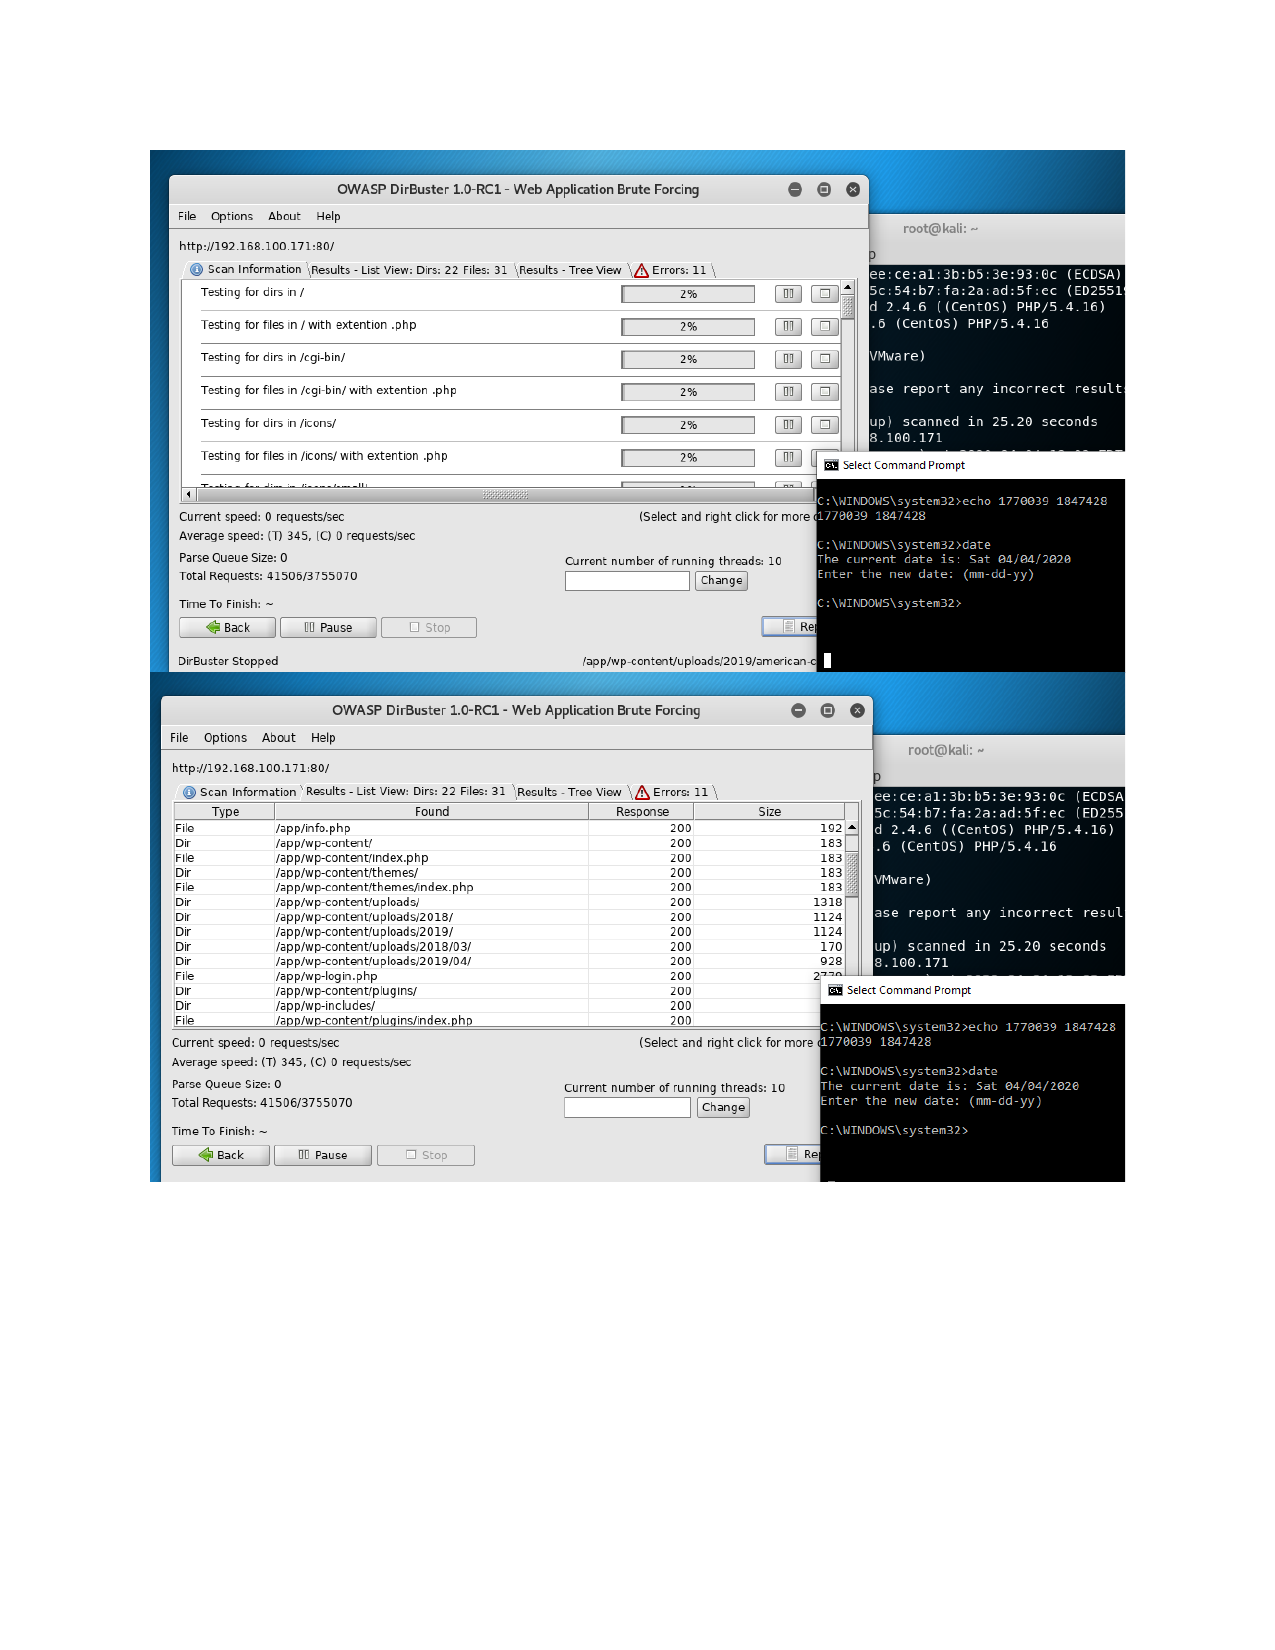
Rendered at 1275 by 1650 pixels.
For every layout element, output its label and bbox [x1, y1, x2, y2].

picture [150, 150, 1125, 1182]
